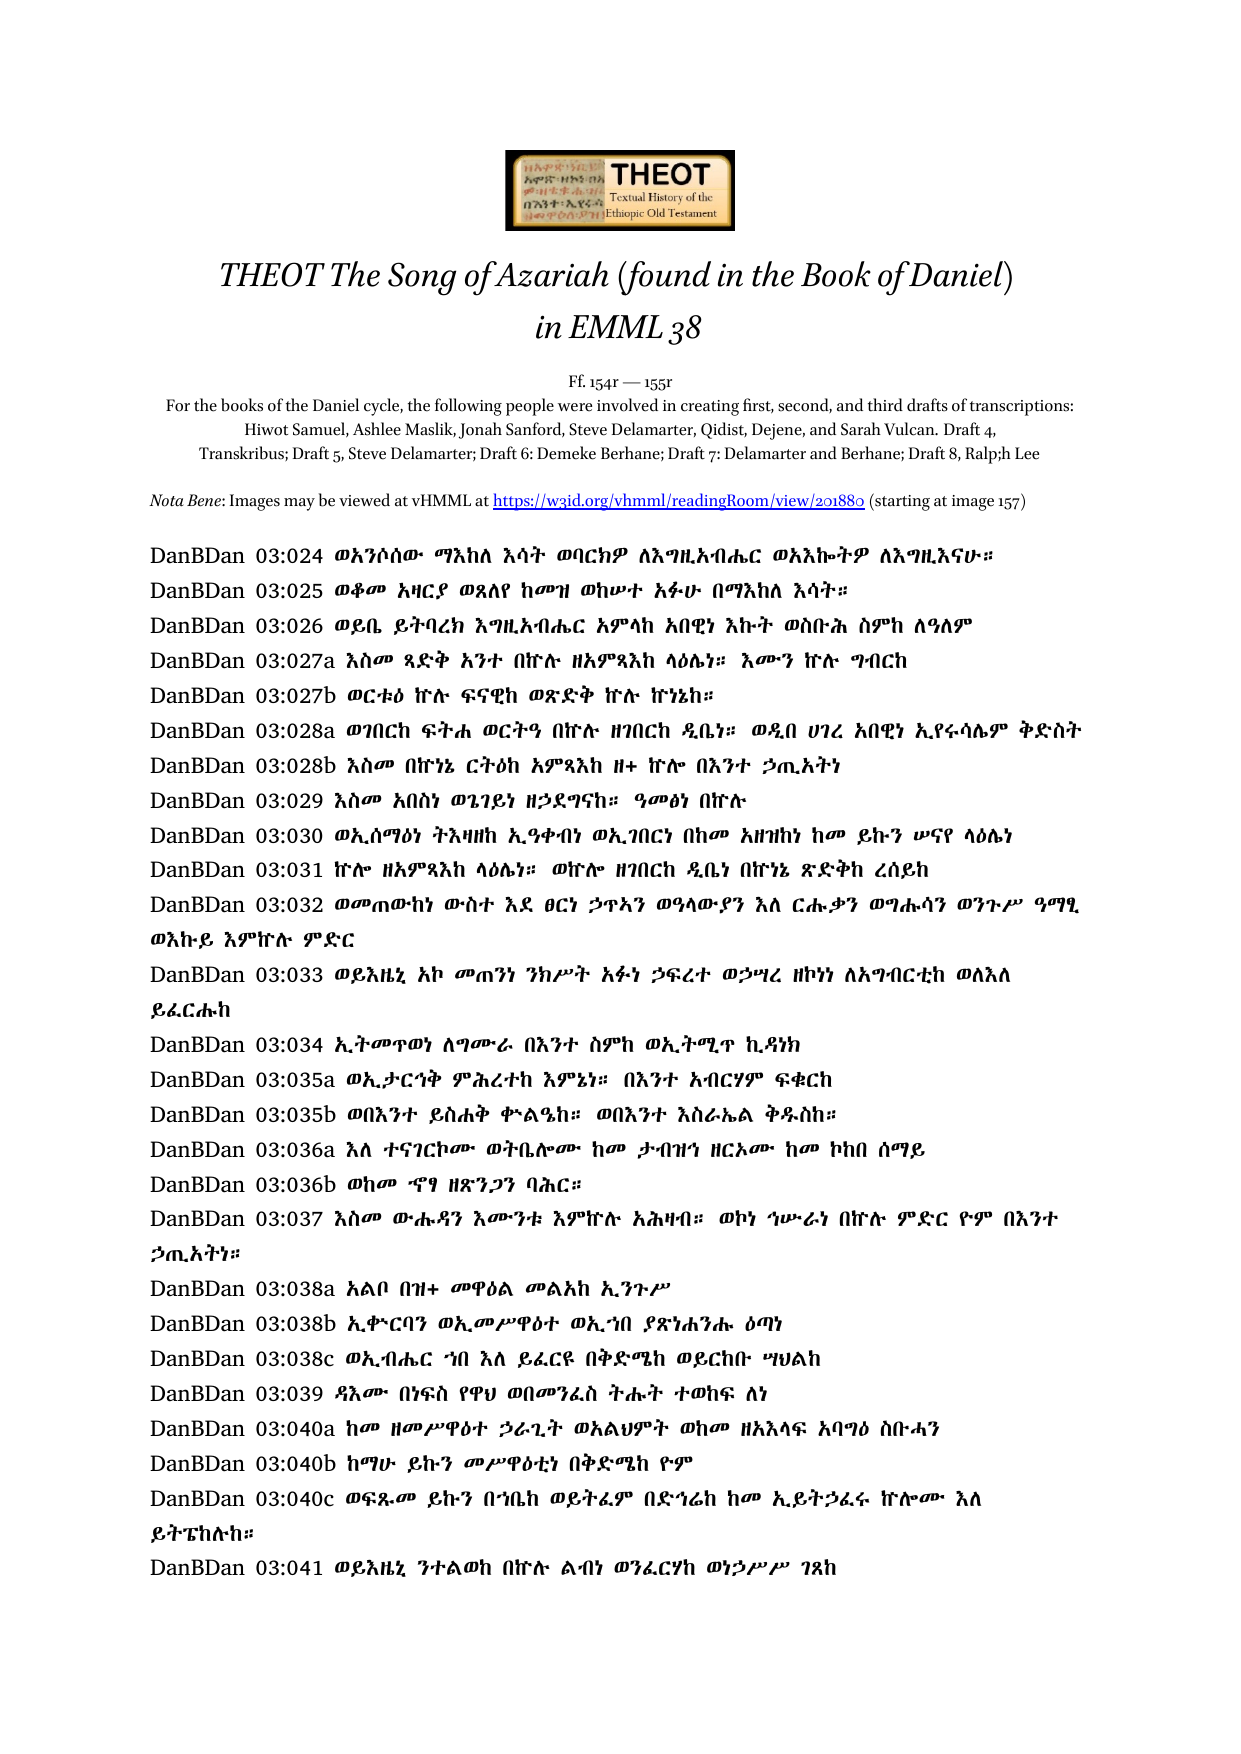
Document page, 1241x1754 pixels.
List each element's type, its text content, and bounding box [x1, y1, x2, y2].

text DanBDan 03:041 ወይእዜኒ ንተልወከ በኵሉ ልብነ ወንፈርሃከ ወነኃሥሥ ገጸከ [150, 1553, 1090, 1583]
picture [505, 150, 735, 231]
text THEOT The Song of Azariah (found in the Book of Daniel) in EMML 38 [150, 249, 1090, 348]
text DanBDan 03:028a ወገበርከ ፍትሐ ወርትዓ በኵሉ ዘገበርከ ዲቤነ። ወዲበ ሀገረ አበዊነ ኢየሩሳሌም ቅድስት [150, 716, 1090, 746]
text DanBDan 03:039 ዳእሙ በነፍስ የዋህ ወበመንፈስ ትሑት ተወከፍ ለነ [150, 1378, 1090, 1409]
text DanBDan 03:028b እስመ በኵነኔ ርትዕከ አምጻእከ ዘ+ ኵሎ በእንተ ኃጢአትነ [150, 750, 1090, 781]
text For the books of the Daniel cycle, the following people were involved in creating first, second, and third drafts of transcriptions: Hiwot Samuel, Ashlee Maslik, Jonah Sanford, Steve Delamarter, Qidist, Dejene, and Sarah Vulcan. Draft 4, [150, 392, 1090, 440]
text DanBDan 03:038b ኢቍርባን ወኢመሥዋዕተ ወኢኀበ ያጽነሐንሑ ዕጣነ [150, 1309, 1090, 1339]
text DanBDan 03:034 ኢትመጥወነ ለግሙራ በእንተ ስምከ ወኢትሚጥ ኪዳነክ [150, 1029, 1090, 1060]
text DanBDan 03:037 እስመ ውሑዳን እሙንቱ እምኵሉ አሕዛብ። ወኮነ ኅሡራነ በኵሉ ምድር ዮም በእንተ ኃጢአትነ። [150, 1204, 1090, 1269]
text DanBDan 03:031 ኵሎ ዘአምጻእከ ላዕሌነ። ወኵሎ ዘገበርከ ዲቤነ በኵነኔ ጽድቅከ ረሰይከ [150, 855, 1090, 886]
text DanBDan 03:033 ወይእዜኒ አኮ መጠንነ ንክሥት አፉነ ኃፍረተ ወኃሣረ ዘኮነነ ለአግብርቲከ ወለእለ ይፈርሑከ [150, 960, 1090, 1025]
text DanBDan 03:040a ከመ ዘመሥዋዕተ ኃራጊት ወአልህምት ወከመ ዘአእላፍ አባግዕ ስቡሓን [150, 1413, 1090, 1444]
text DanBDan 03:026 ወይቤ ይትባረክ እግዚአብሔር አምላከ አበዊነ እኩት ወስቡሕ ስምከ ለዓለም [150, 611, 1090, 641]
text Nota Bene: Images may be viewed at vHMML at https://w3id.org/vhmml/readingRoom/view/201880 (starting at image 157) [150, 488, 1090, 512]
text DanBDan 03:035b ወበእንተ ይስሐቅ ቍልዔከ። ወበእንተ እስራኤል ቅዱስከ። [150, 1099, 1090, 1130]
text DanBDan 03:025 ወቆመ አዛርያ ወጸለየ ከመዝ ወከሠተ አፉሁ በማእከለ እሳት። [150, 576, 1090, 606]
text DanBDan 03:030 ወኢሰማዕነ ትእዛዘከ ኢዓቀብነ ወኢገበርነ በከመ አዘዝከነ ከመ ይኩን ሠናየ ላዕሌነ [150, 820, 1090, 851]
text DanBDan 03:035a ወኢታርኅቅ ምሕረተከ እምኔነ። በእንተ አብርሃም ፍቁርከ [150, 1064, 1090, 1095]
text DanBDan 03:038c ወኢብሔር ኀበ እለ ይፈርዩ በቅድሜከ ወይርከቡ ሣህልከ [150, 1344, 1090, 1374]
text DanBDan 03:029 እስመ አበስነ ወጌገይነ ዘኃደግናከ። ዓመፅነ በኵሉ [150, 785, 1090, 816]
text DanBDan 03:036a እለ ተናገርኮሙ ወትቤሎሙ ከመ ታብዝኅ ዘርኦሙ ከመ ኮከበ ሰማይ [150, 1134, 1090, 1165]
text Transkribus; Draft 5, Steve Delamarter; Draft 6: Demeke Berhane; Draft 7: Delamarter and Berhane; Draft 8, Ralp;h Lee [150, 440, 1090, 464]
text DanBDan 03:024 ወአንሶሰው ማእከለ እሳት ወባርክዎ ለእግዚአብሔር ወአእኰትዎ ለእግዚእናሁ። [150, 541, 1090, 571]
text DanBDan 03:027a እስመ ጻድቅ አንተ በኵሉ ዘአምጻእከ ላዕሌነ። እሙን ኵሉ ግብርከ [150, 646, 1090, 676]
text DanBDan 03:032 ወመጠውከነ ውስተ እደ ፀርነ ኃጥኣን ወዓላውያን እለ ርሑቃን ወግሑሳን ወንጉሥ ዓማፂ ወእኩይ እምኵሉ ምድር [150, 890, 1090, 955]
text DanBDan 03:040c ወፍጹመ ይኩን በኀቤከ ወይትፈም በድኅሬከ ከመ ኢይትኃፈሩ ኵሎሙ እለ ይትፔከሉከ። [150, 1483, 1090, 1548]
text DanBDan 03:038a አልቦ በዝ+ መዋዕል መልአከ ኢንጉሥ [150, 1274, 1090, 1304]
text DanBDan 03:036b ወከመ ኆፃ ዘጽንጋን ባሕር። [150, 1169, 1090, 1199]
text DanBDan 03:027b ወርቱዕ ኵሉ ፍናዊከ ወጽድቅ ኵሉ ኵነኔከ። [150, 681, 1090, 711]
text DanBDan 03:040b ከማሁ ይኩን መሥዋዕቲነ በቅድሜከ ዮም [150, 1448, 1090, 1479]
text Ff. 154r — 155r [150, 368, 1090, 392]
